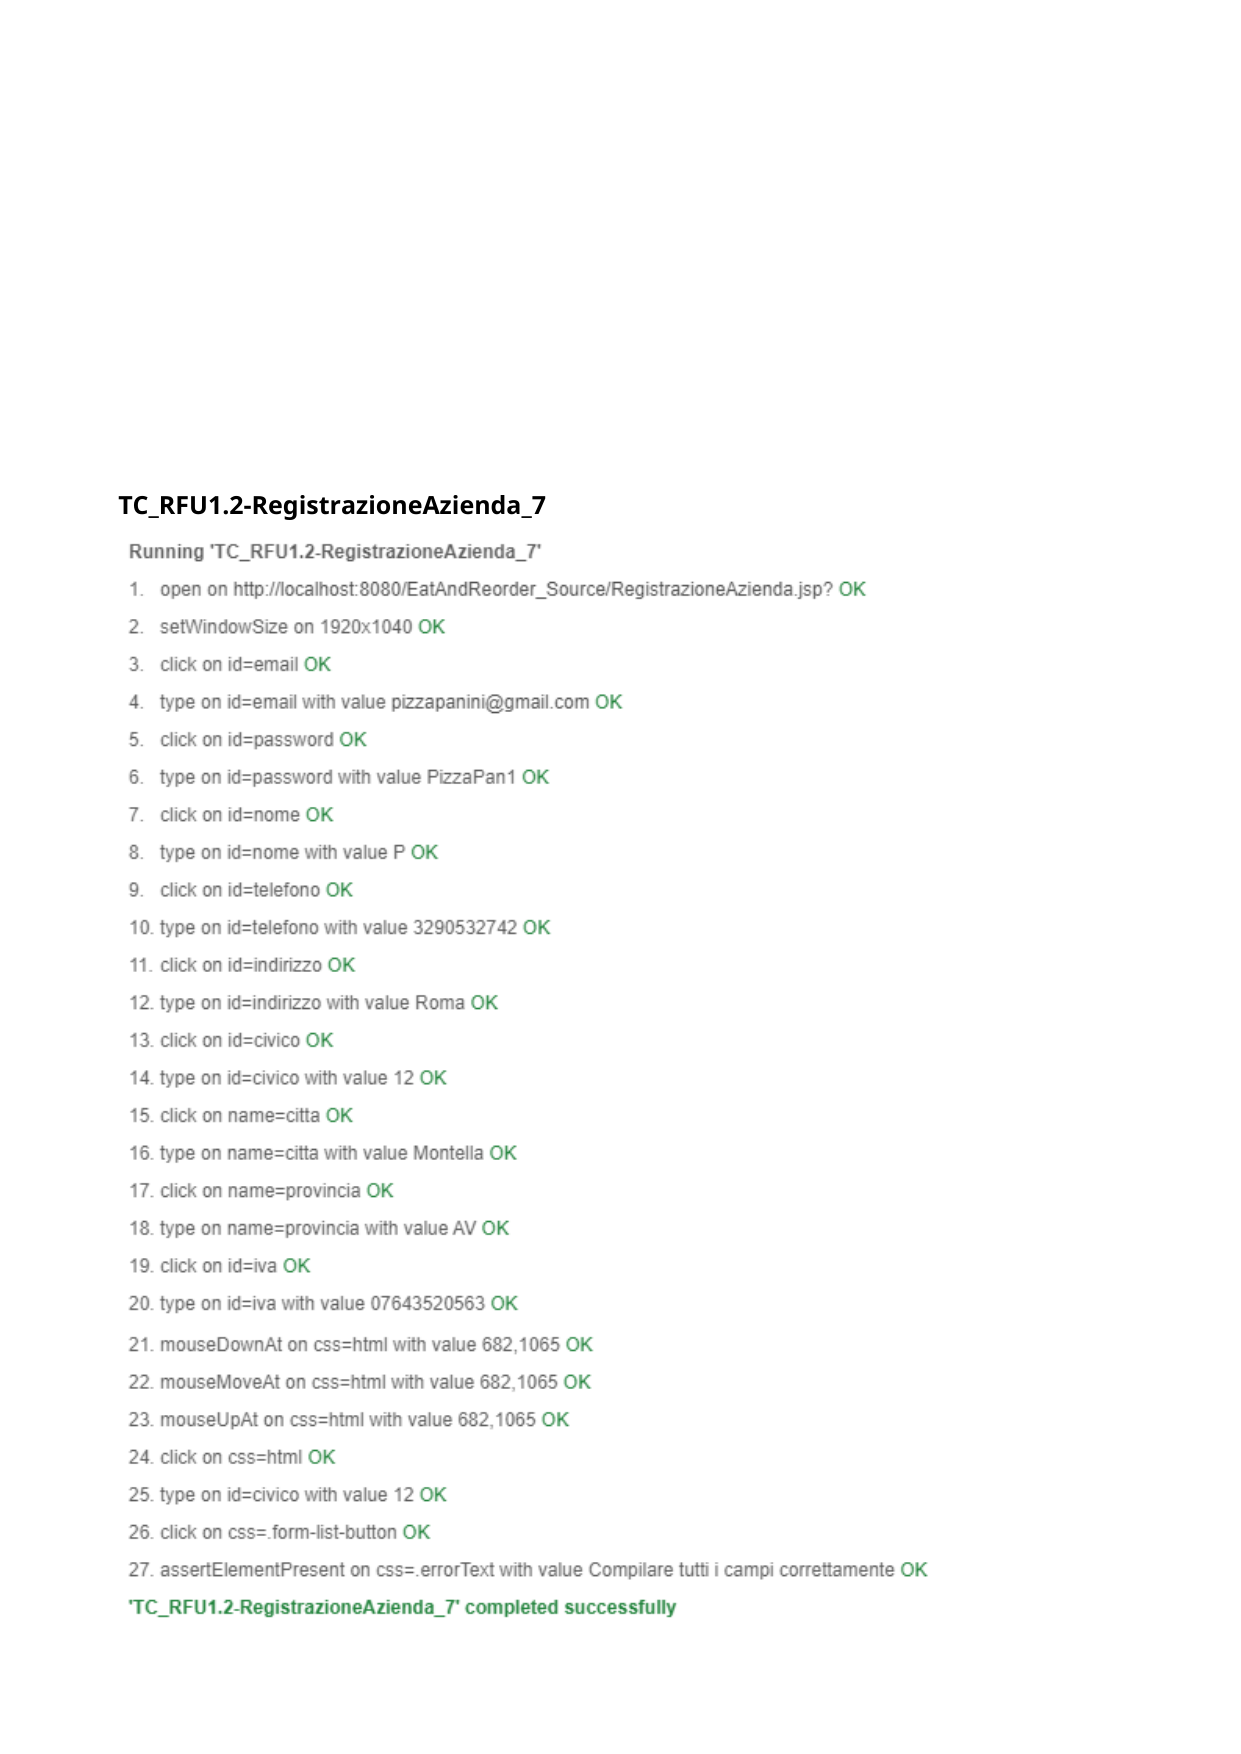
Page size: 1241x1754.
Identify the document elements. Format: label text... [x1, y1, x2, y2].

picture [118, 1328, 939, 1622]
text TC_RFU1.2-RegistrazioneAzienda_7 [118, 487, 1122, 521]
picture [118, 536, 875, 1315]
